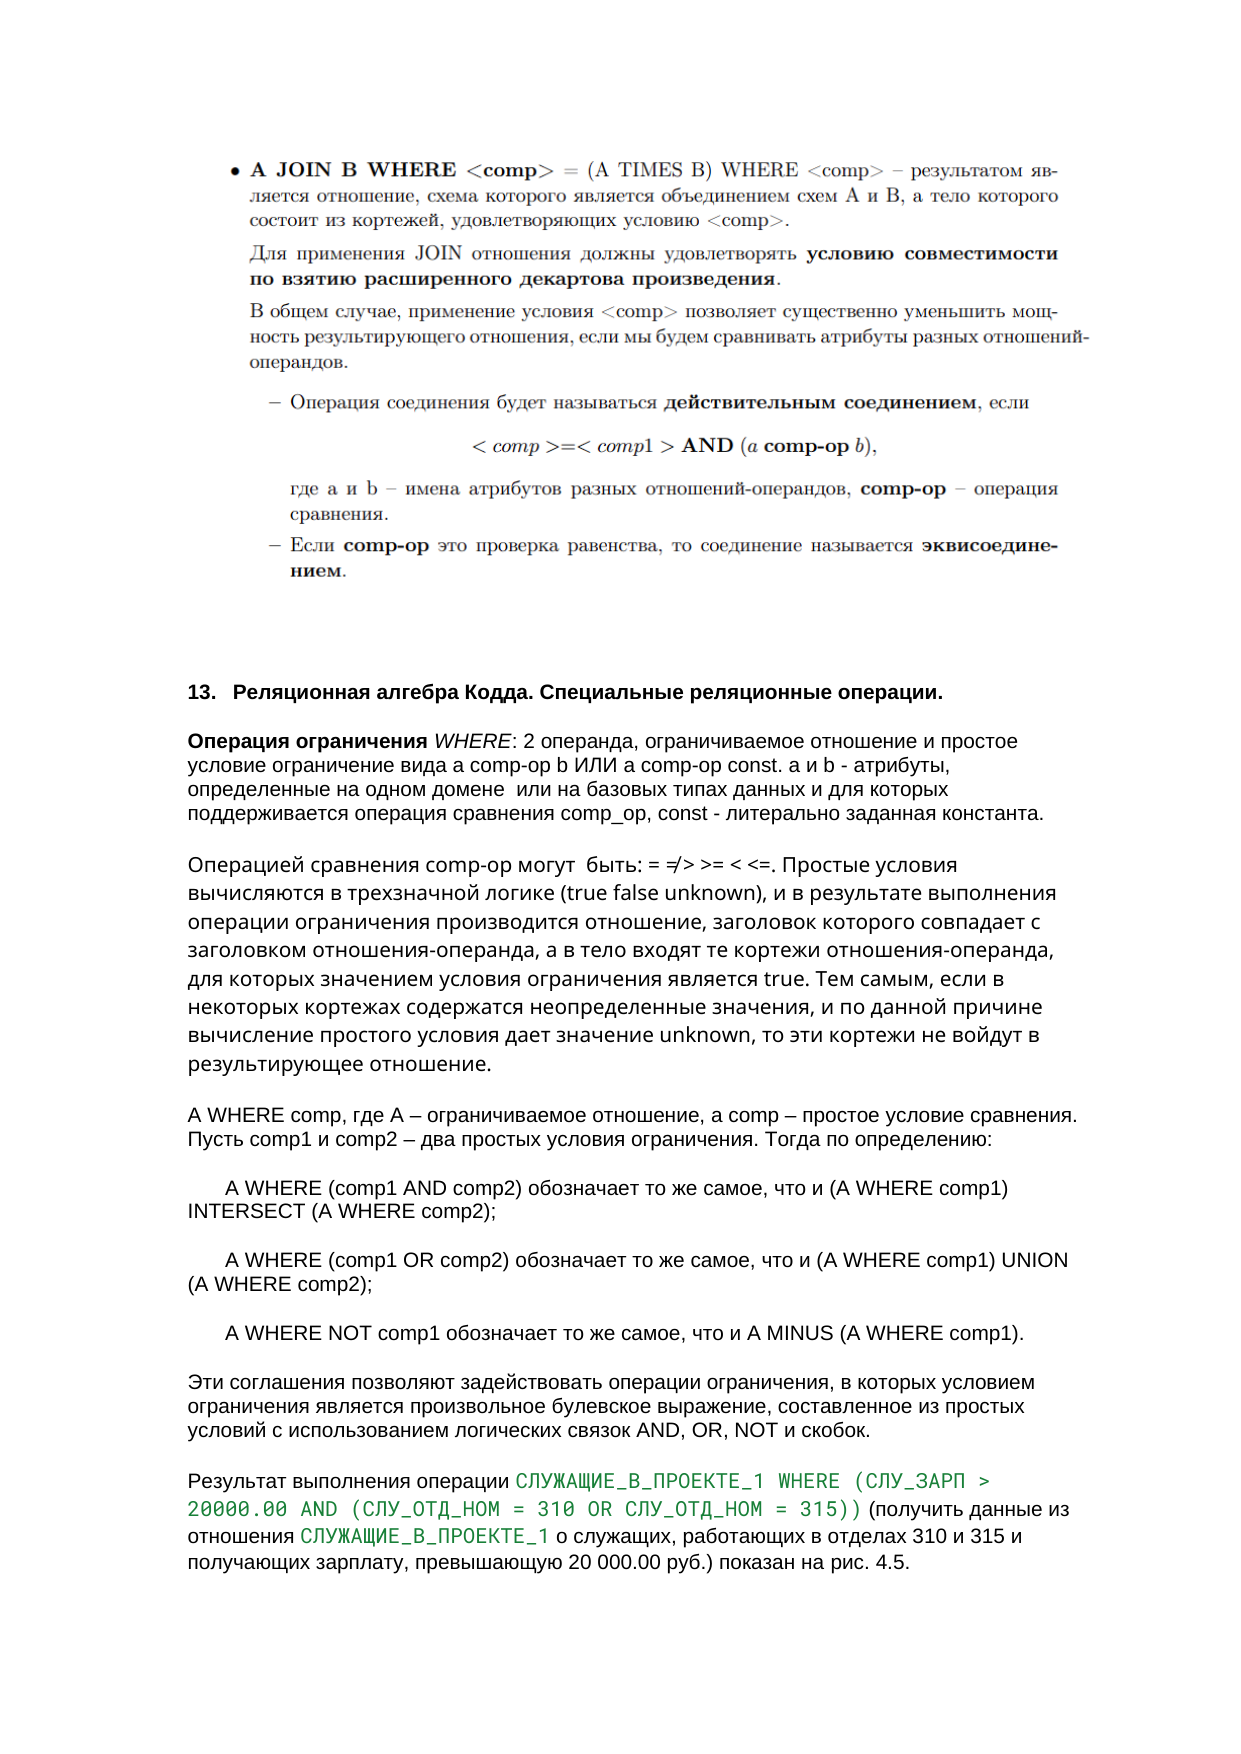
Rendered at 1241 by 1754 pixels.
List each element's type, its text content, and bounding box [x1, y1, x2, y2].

text Операцией сравнения comp-op могут быть: = ≠ > >= < <=. Простые условия вычисляются в трехзначной логике (true false unknown), и в результате выполнения операции ограничения производится отношение, заголовок которого совпадает с заголовком отношения-операнда, а в тело входят те кортежи отношения-операнда, для которых значением условия ограничения является true. Тем самым, если в некоторых кортежах содержатся неопределенные значения, и по данной причине вычисление простого условия дает значение unknown, то эти кортежи не войдут в результирующее отношение. [187, 850, 1090, 1077]
text Операция ограничения WHERE: 2 операнда, ограничиваемое отношение и простое условие ограничение вида a comp-op b ИЛИ a comp-op const. a и b - атрибуты, определенные на одном домене или на базовых типах данных и для которых поддерживается операция сравнения comp_op, const - литерально заданная константа. [187, 729, 1090, 825]
text Результат выполнения операции СЛУЖАЩИЕ_В_ПРОЕКТЕ_1 WHERE (СЛУ_ЗАРП > 20000.00 AND (СЛУ_ОТД_НОМ = 310 OR СЛУ_ОТД_НОМ = 315)) (получить данные из отношения СЛУЖАЩИЕ_В_ПРОЕКТЕ_1 о служащих, работающих в отделах 310 и 315 и получающих зарплату, превышающую 20 000.00 руб.) показан на рис. 4.5. [187, 1467, 1090, 1573]
text A WHERE (comp1 OR comp2) обозначает то же самое, что и (A WHERE comp1) UNION (A WHERE comp2); [187, 1248, 1090, 1296]
picture [187, 150, 1128, 607]
text A WHERE NOT comp1 обозначает то же самое, что и A MINUS (A WHERE comp1). [187, 1321, 1090, 1345]
text A WHERE comp, где A – ограничиваемое отношение, а comp – простое условие сравнения. Пусть comp1 и comp2 – два простых условия ограничения. Тогда по определению: [187, 1102, 1090, 1150]
title 13. Реляционная алгебра Кодда. Специальные реляционные операции. [187, 680, 1090, 704]
text A WHERE (comp1 AND comp2) обозначает то же самое, что и (A WHERE comp1) INTERSECT (A WHERE comp2); [187, 1175, 1090, 1223]
text Эти соглашения позволяют задействовать операции ограничения, в которых условием ограничения является произвольное булевское выражение, составленное из простых условий с использованием логических связок AND, OR, NOT и скобок. [187, 1370, 1090, 1442]
